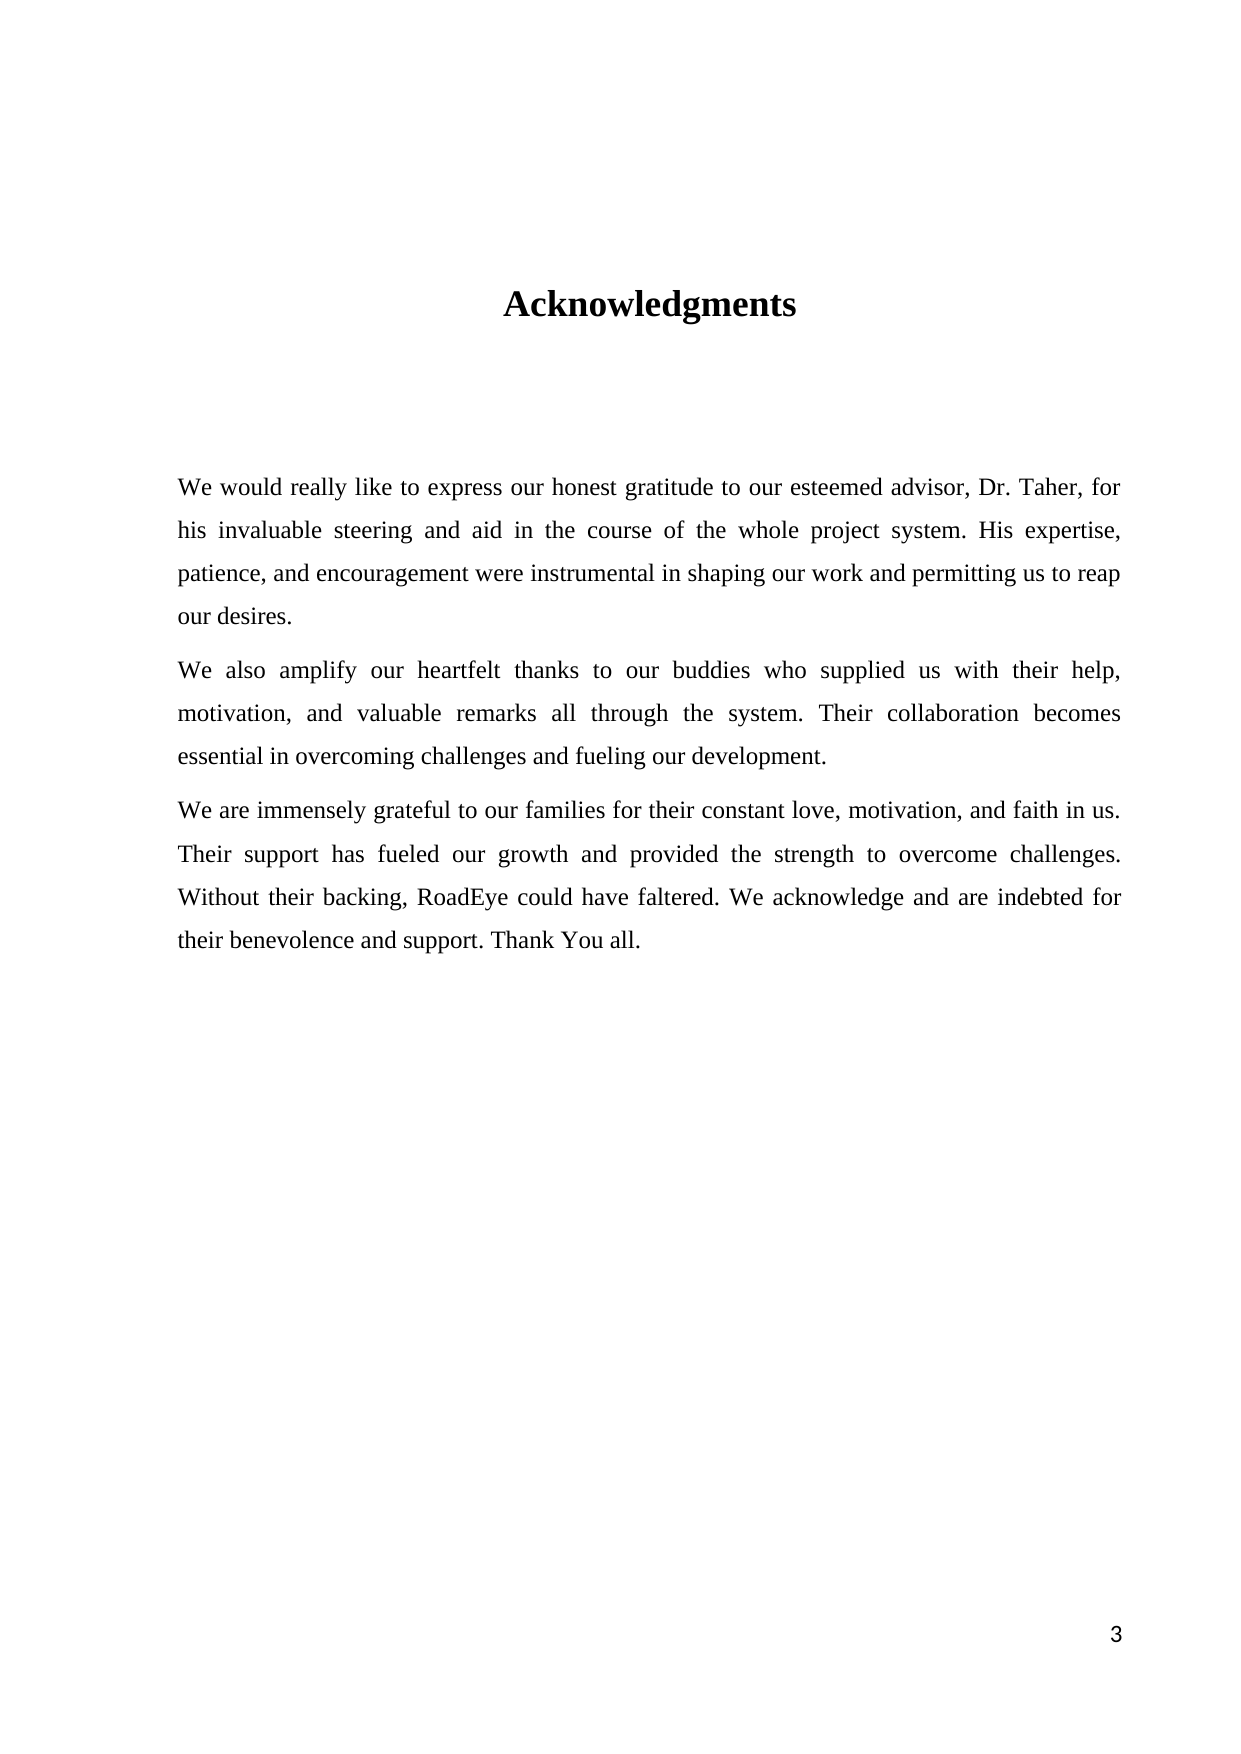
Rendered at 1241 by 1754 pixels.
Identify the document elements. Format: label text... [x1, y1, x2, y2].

title Acknowledgments [177, 281, 1122, 324]
text We also amplify our heartfelt thanks to our buddies who supplied us with their help, motivation, and valuable remarks all through the system. Their collaboration becomes essential in overcoming challenges and fueling our development. [177, 655, 1122, 770]
text We would really like to express our honest gratitude to our esteemed advisor, Dr. Taher, for his invaluable steering and aid in the course of the whole project system. His expertise, patience, and encouragement were instrumental in shaping our work and permitting us to reap our desires. [177, 472, 1122, 630]
text We are immensely grateful to our families for their constant love, motivation, and faith in us. Their support has fueled our growth and provided the strength to overcome challenges. Without their backing, RoadEye could have faltered. We acknowledge and are indebted for their benevolence and support. Thank You all. [177, 796, 1122, 954]
